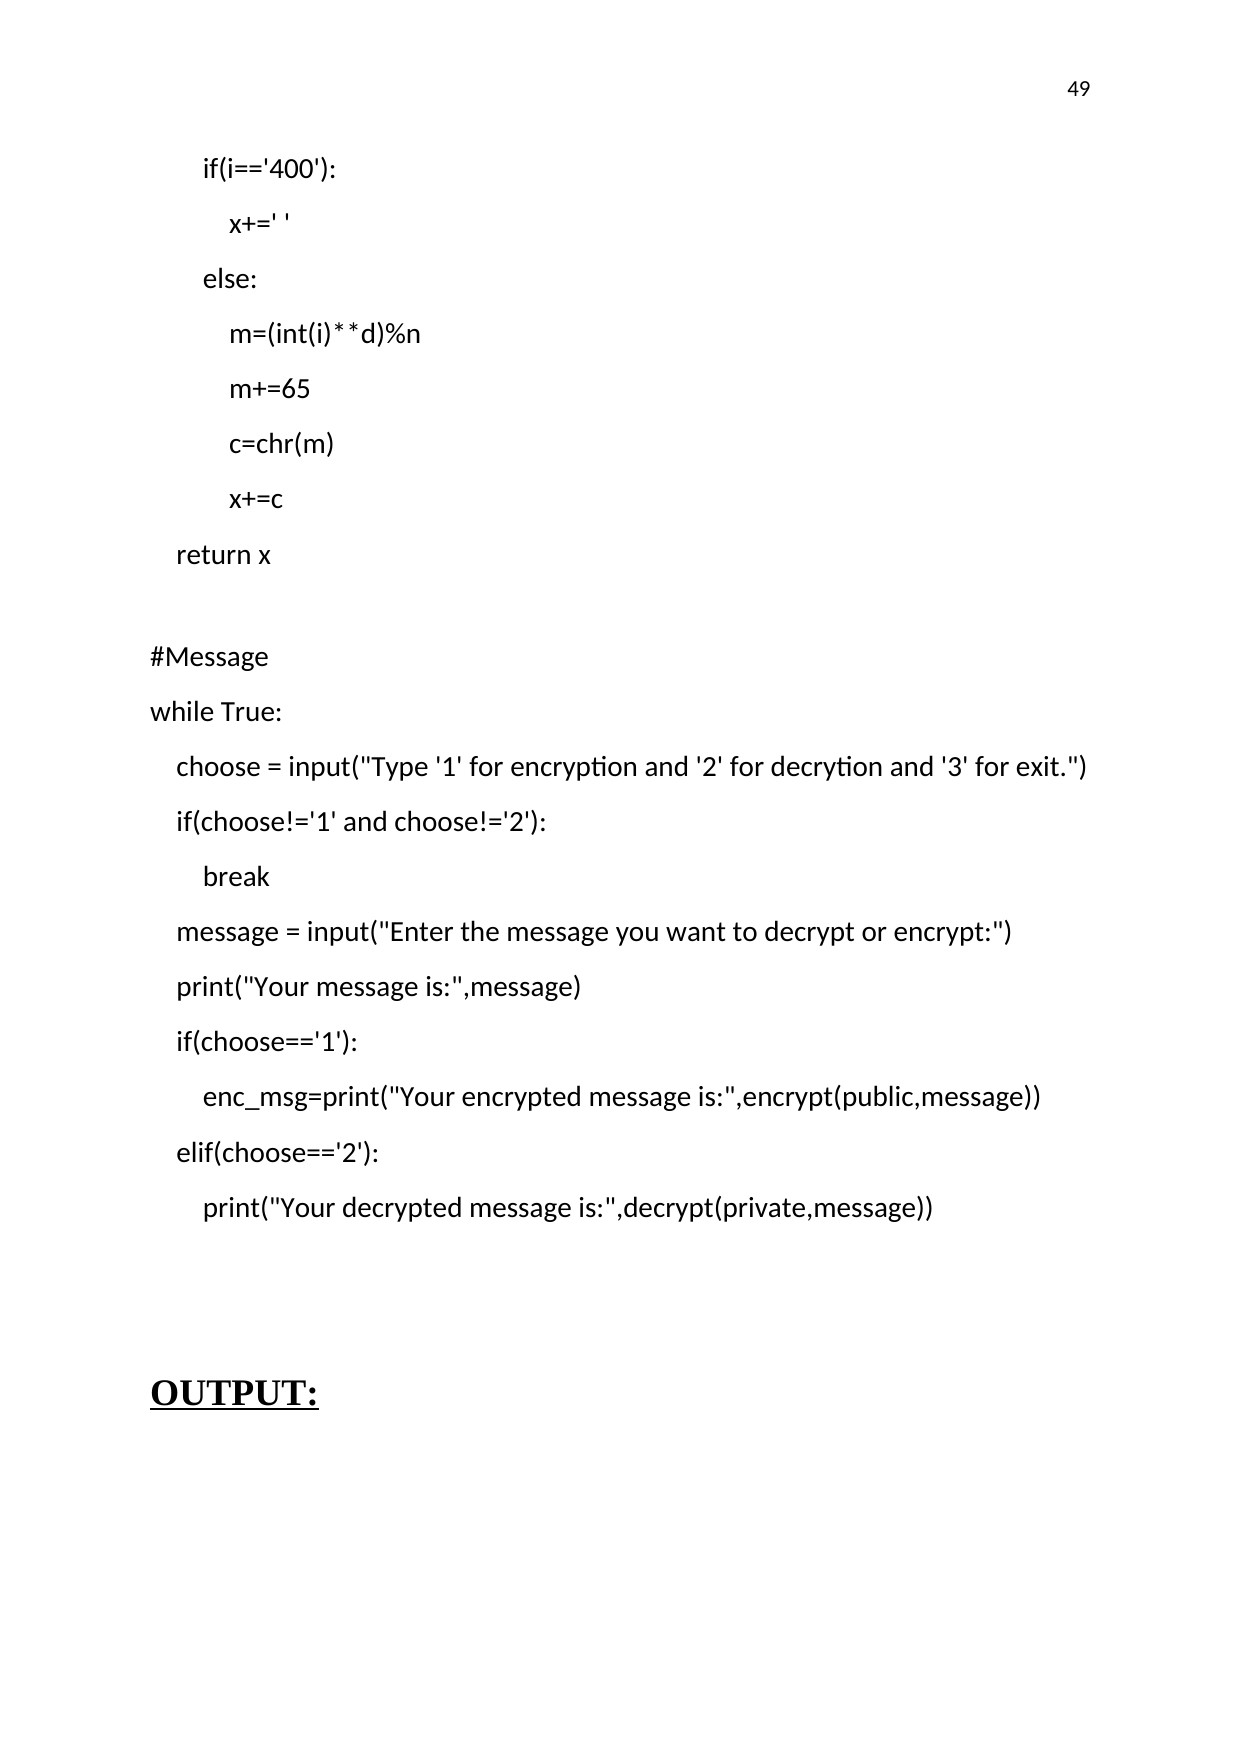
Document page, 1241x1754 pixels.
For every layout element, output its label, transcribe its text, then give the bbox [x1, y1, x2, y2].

text choose = input("Type '1' for encryption and '2' for decrytion and '3' for exit.") [150, 748, 1090, 783]
text x+=' ' [150, 205, 1090, 241]
text return x [150, 536, 1090, 571]
text print("Your message is:",message) [150, 968, 1090, 1004]
text else: [150, 260, 1090, 296]
text if(choose!='1' and choose!='2'): [150, 803, 1090, 839]
text m+=65 [150, 370, 1090, 406]
text OUTPUT: [150, 1370, 1090, 1413]
text break [150, 858, 1090, 894]
text elif(choose=='2'): [150, 1134, 1090, 1169]
text x+=c [150, 481, 1090, 516]
text message = input("Enter the message you want to decrypt or encrypt:") [150, 913, 1090, 949]
text if(i=='400'): [150, 150, 1090, 186]
text while True: [150, 693, 1090, 728]
text enc_msg=print("Your encrypted message is:",encrypt(public,message)) [150, 1078, 1090, 1114]
text if(choose=='1'): [150, 1023, 1090, 1059]
text m=(int(i)**d)%n [150, 315, 1090, 351]
text #Message [150, 638, 1090, 673]
text c=chr(m) [150, 426, 1090, 461]
text print("Your decrypted message is:",decrypt(private,message)) [150, 1189, 1090, 1224]
